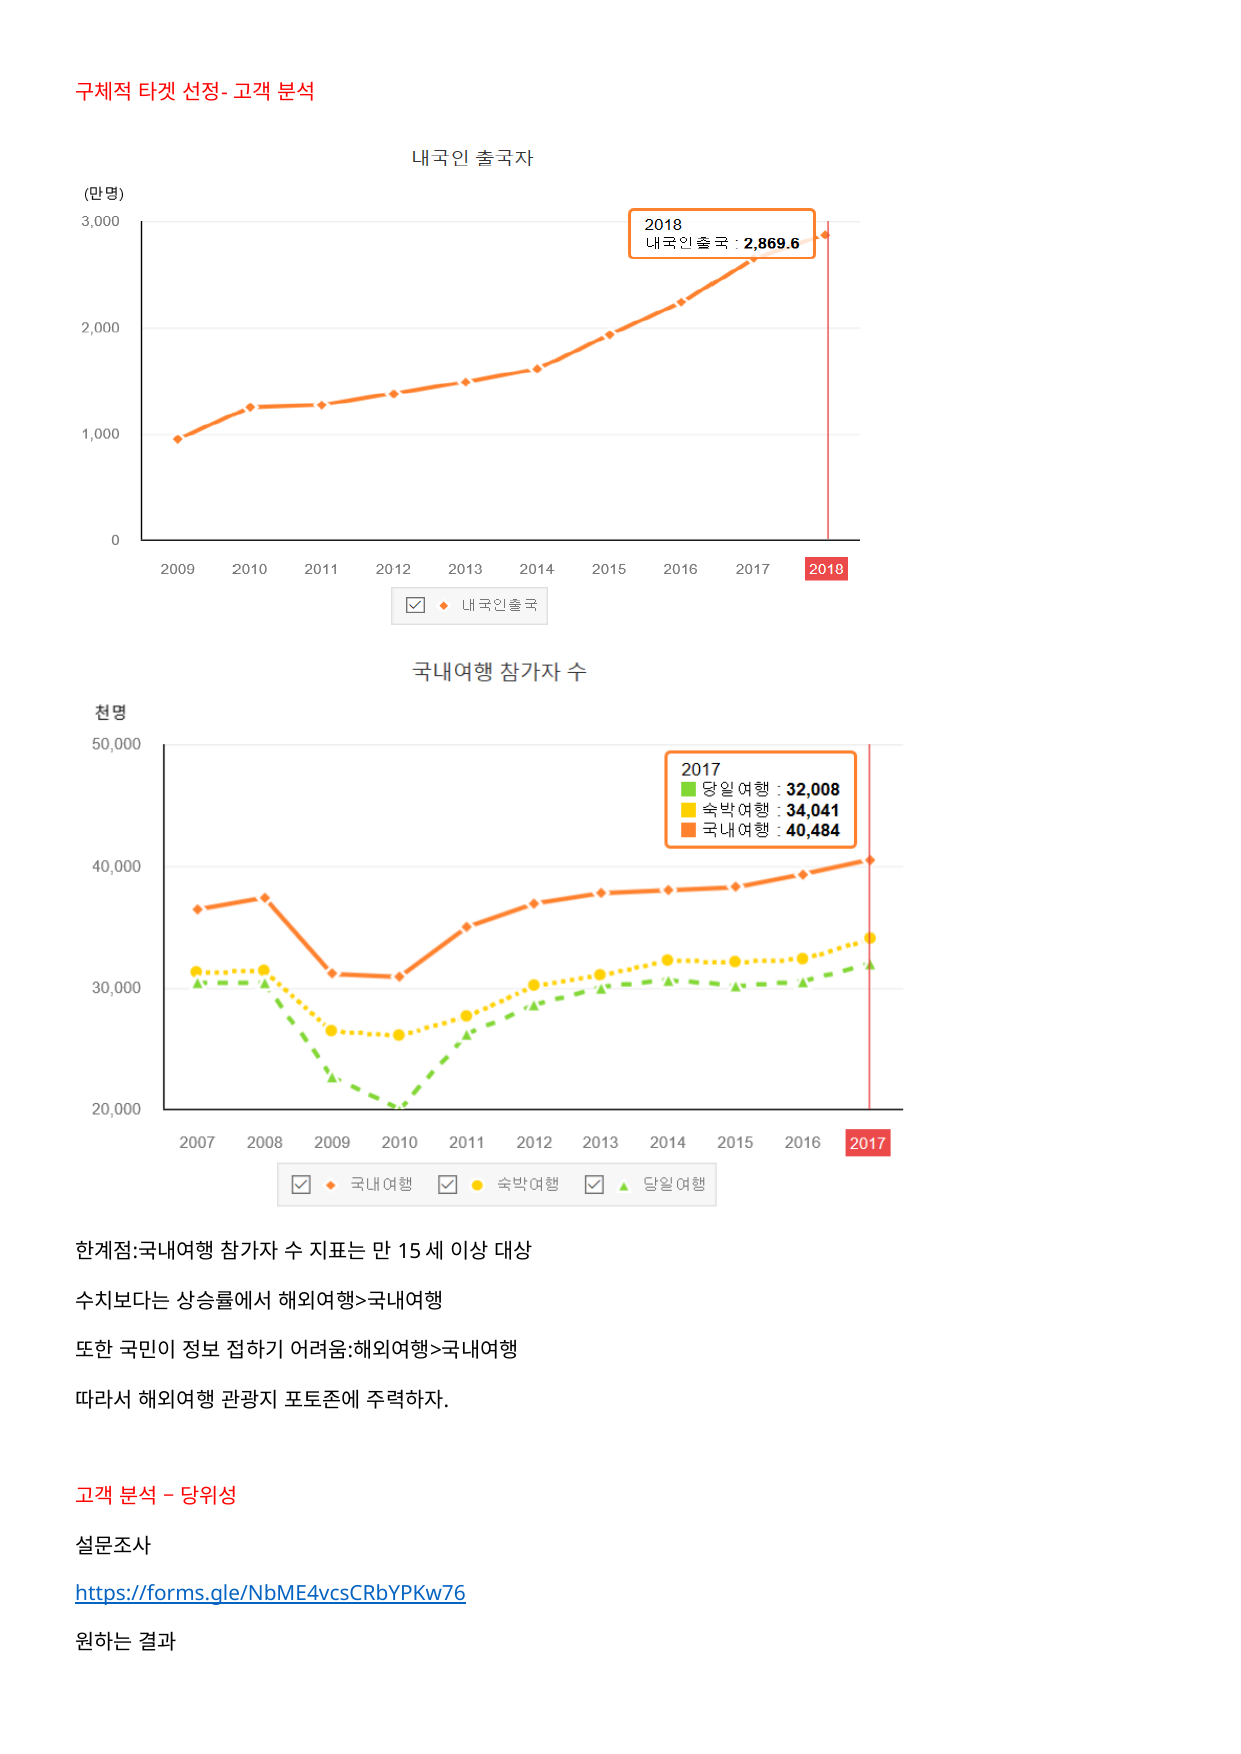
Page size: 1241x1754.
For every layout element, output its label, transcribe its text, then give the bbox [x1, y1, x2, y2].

text 수치보다는 상승률에서 해외여행>국내여행 [75, 1284, 1165, 1314]
text 구체적 타겟 선정- 고객 분석 [75, 75, 1165, 105]
text 또한 국민이 정보 접하기 어려움:해외여행>국내여행 [75, 1333, 1165, 1364]
text 고객 분석 – 당위성 [75, 1479, 1165, 1510]
text https://forms.gle/NbME4vcsCRbYPKw76 [75, 1578, 1165, 1607]
text 한계점:국내여행 참가자 수 지표는 만 15세 이상 대상 [75, 1235, 1165, 1265]
text 원하는 결과 [75, 1625, 1165, 1656]
text 설문조사 [75, 1529, 1165, 1559]
picture [75, 124, 872, 632]
picture [75, 650, 921, 1216]
text 따라서 해외여행 관광지 포토존에 주력하자. [75, 1383, 1165, 1413]
